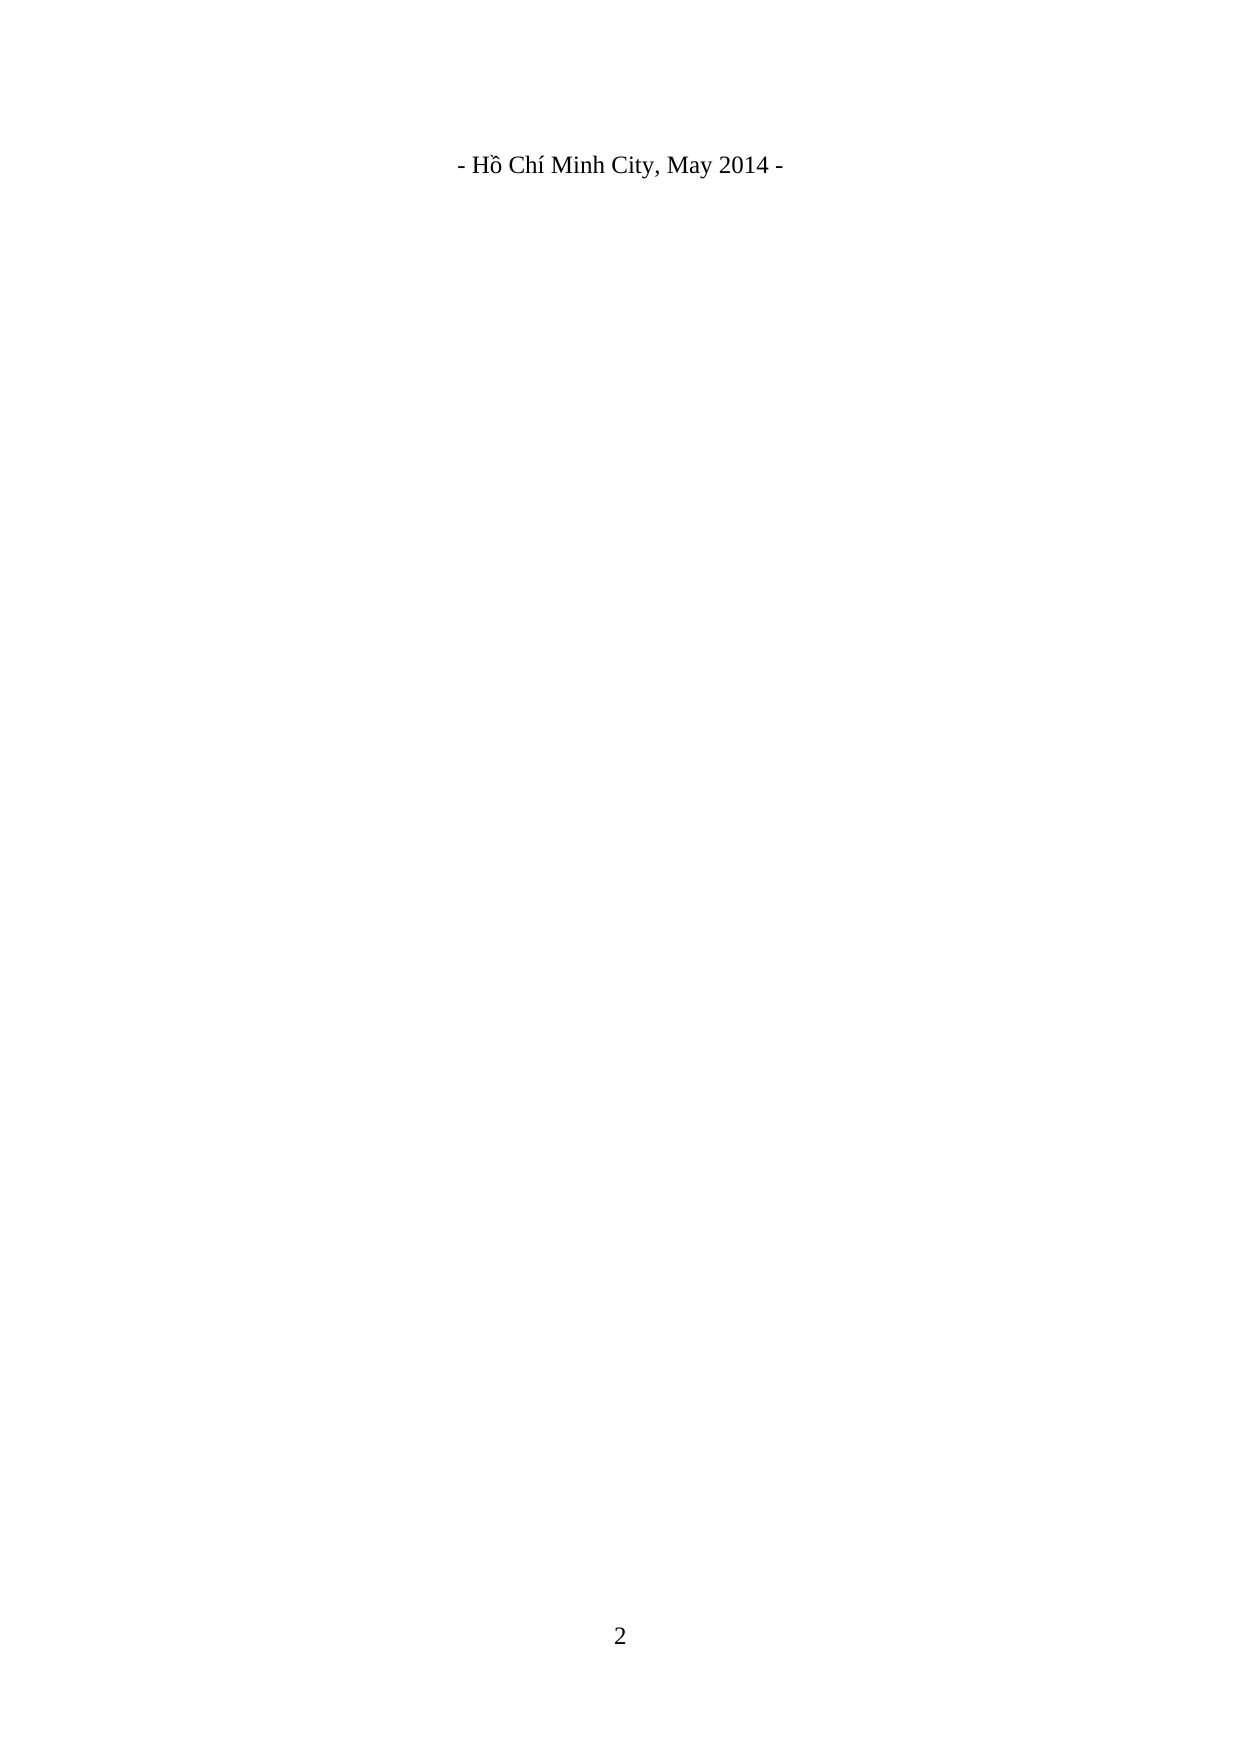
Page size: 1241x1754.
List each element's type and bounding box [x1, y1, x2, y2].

table_cell [150, 150, 1090, 179]
